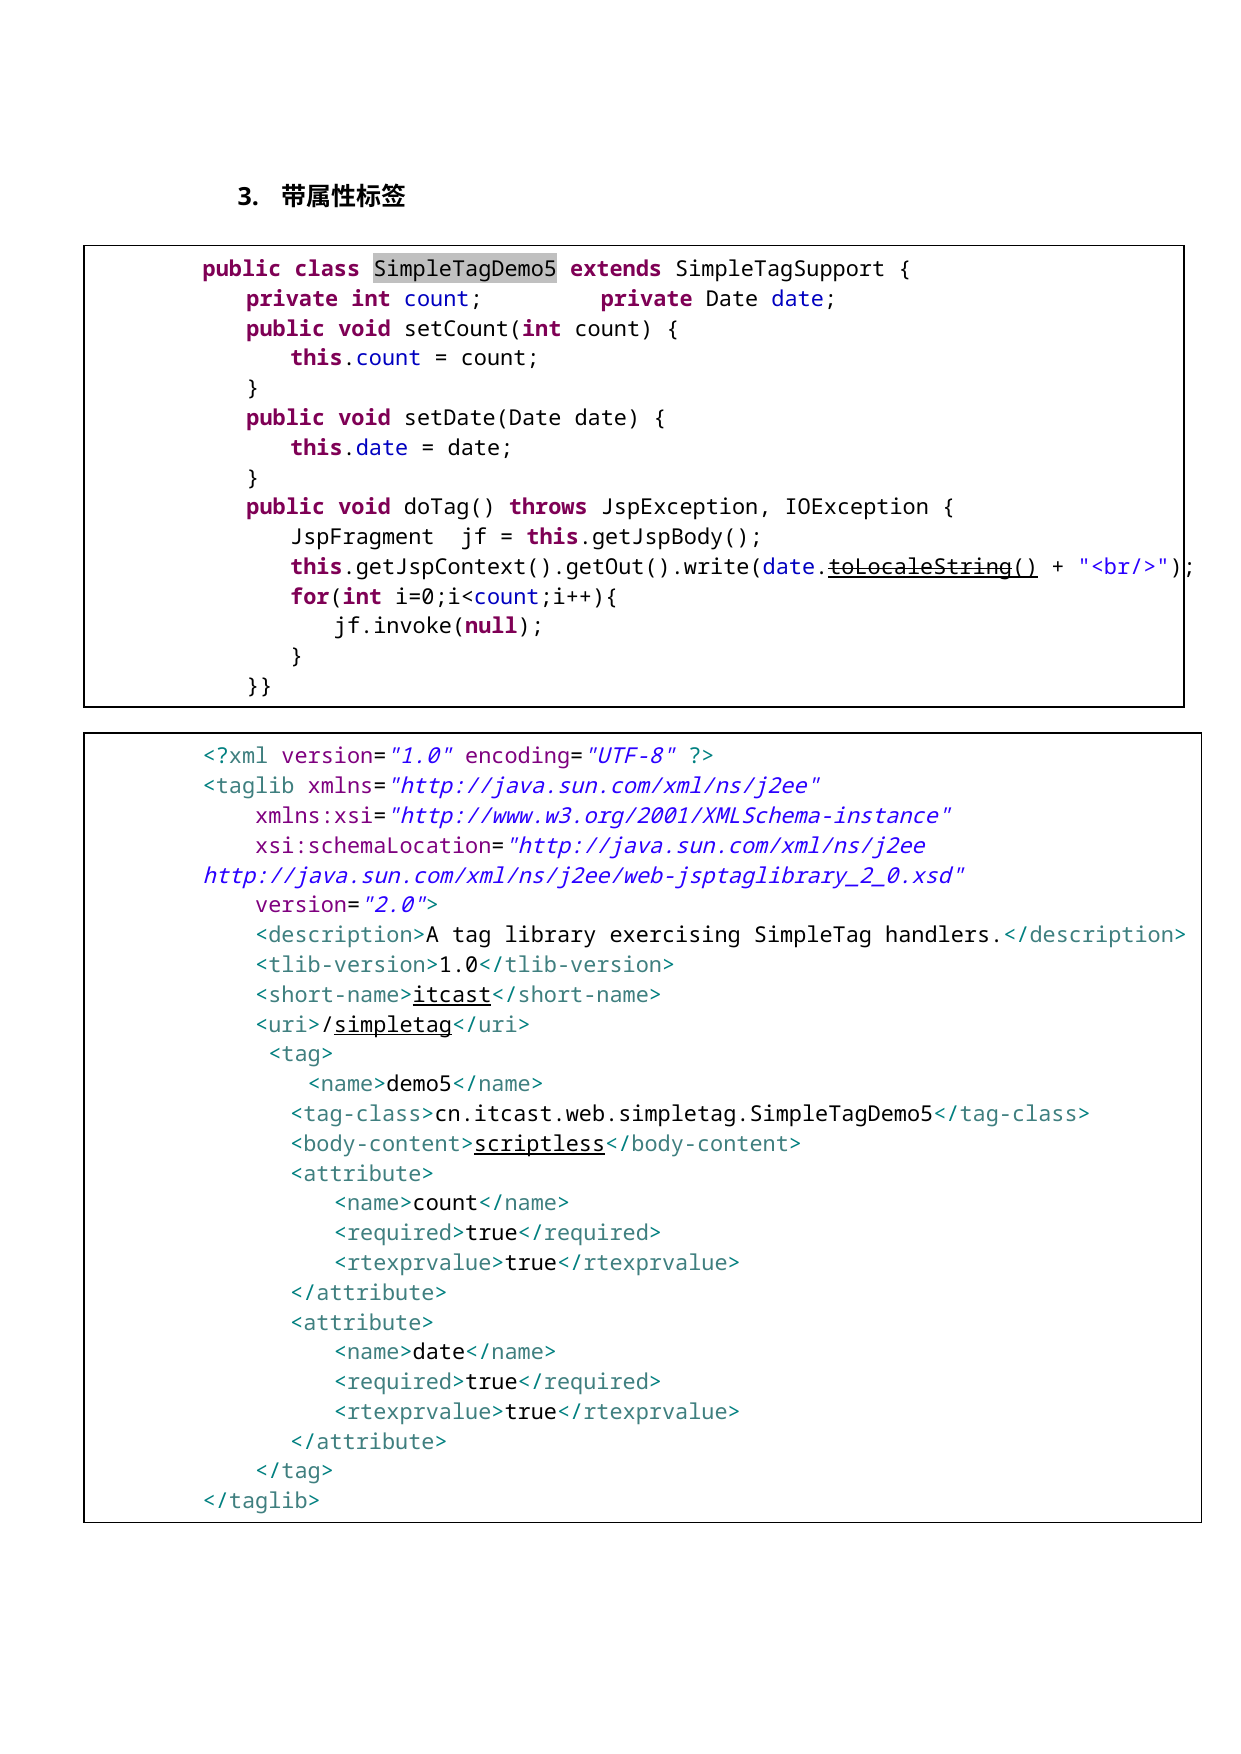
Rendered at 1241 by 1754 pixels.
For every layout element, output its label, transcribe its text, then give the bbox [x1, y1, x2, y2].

subtitle 带属性标签 [237, 162, 1053, 227]
